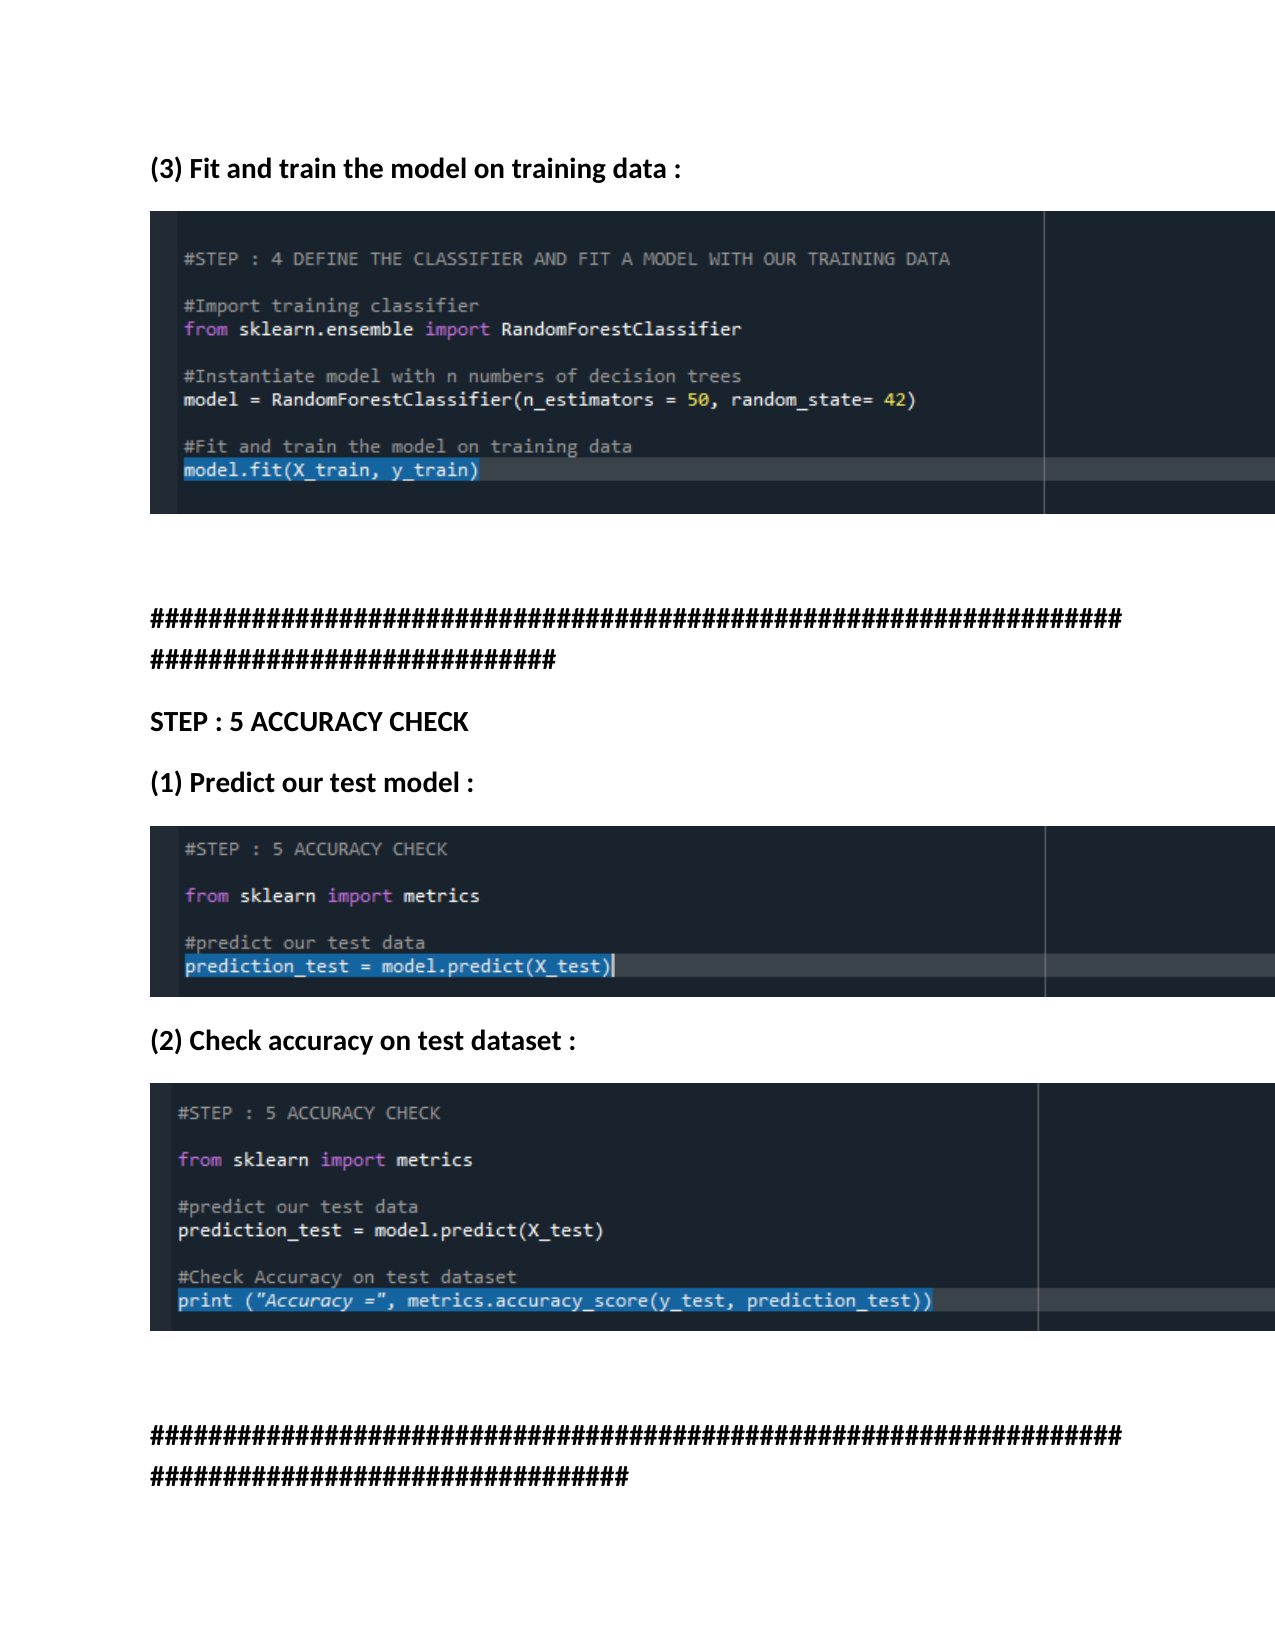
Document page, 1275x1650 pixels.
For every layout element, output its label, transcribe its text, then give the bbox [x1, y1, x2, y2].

text ############################################################################################### [150, 600, 1125, 677]
text (2) Check accuracy on test dataset : [150, 1022, 1125, 1057]
picture [150, 211, 1275, 514]
text (3) Fit and train the model on training data : [150, 150, 1125, 186]
picture [150, 826, 1275, 997]
text STEP : 5 ACCURACY CHECK [150, 703, 1125, 738]
text #################################################################################################### [150, 1417, 1125, 1494]
picture [150, 1083, 1275, 1331]
text (1) Predict our test model : [150, 764, 1125, 800]
